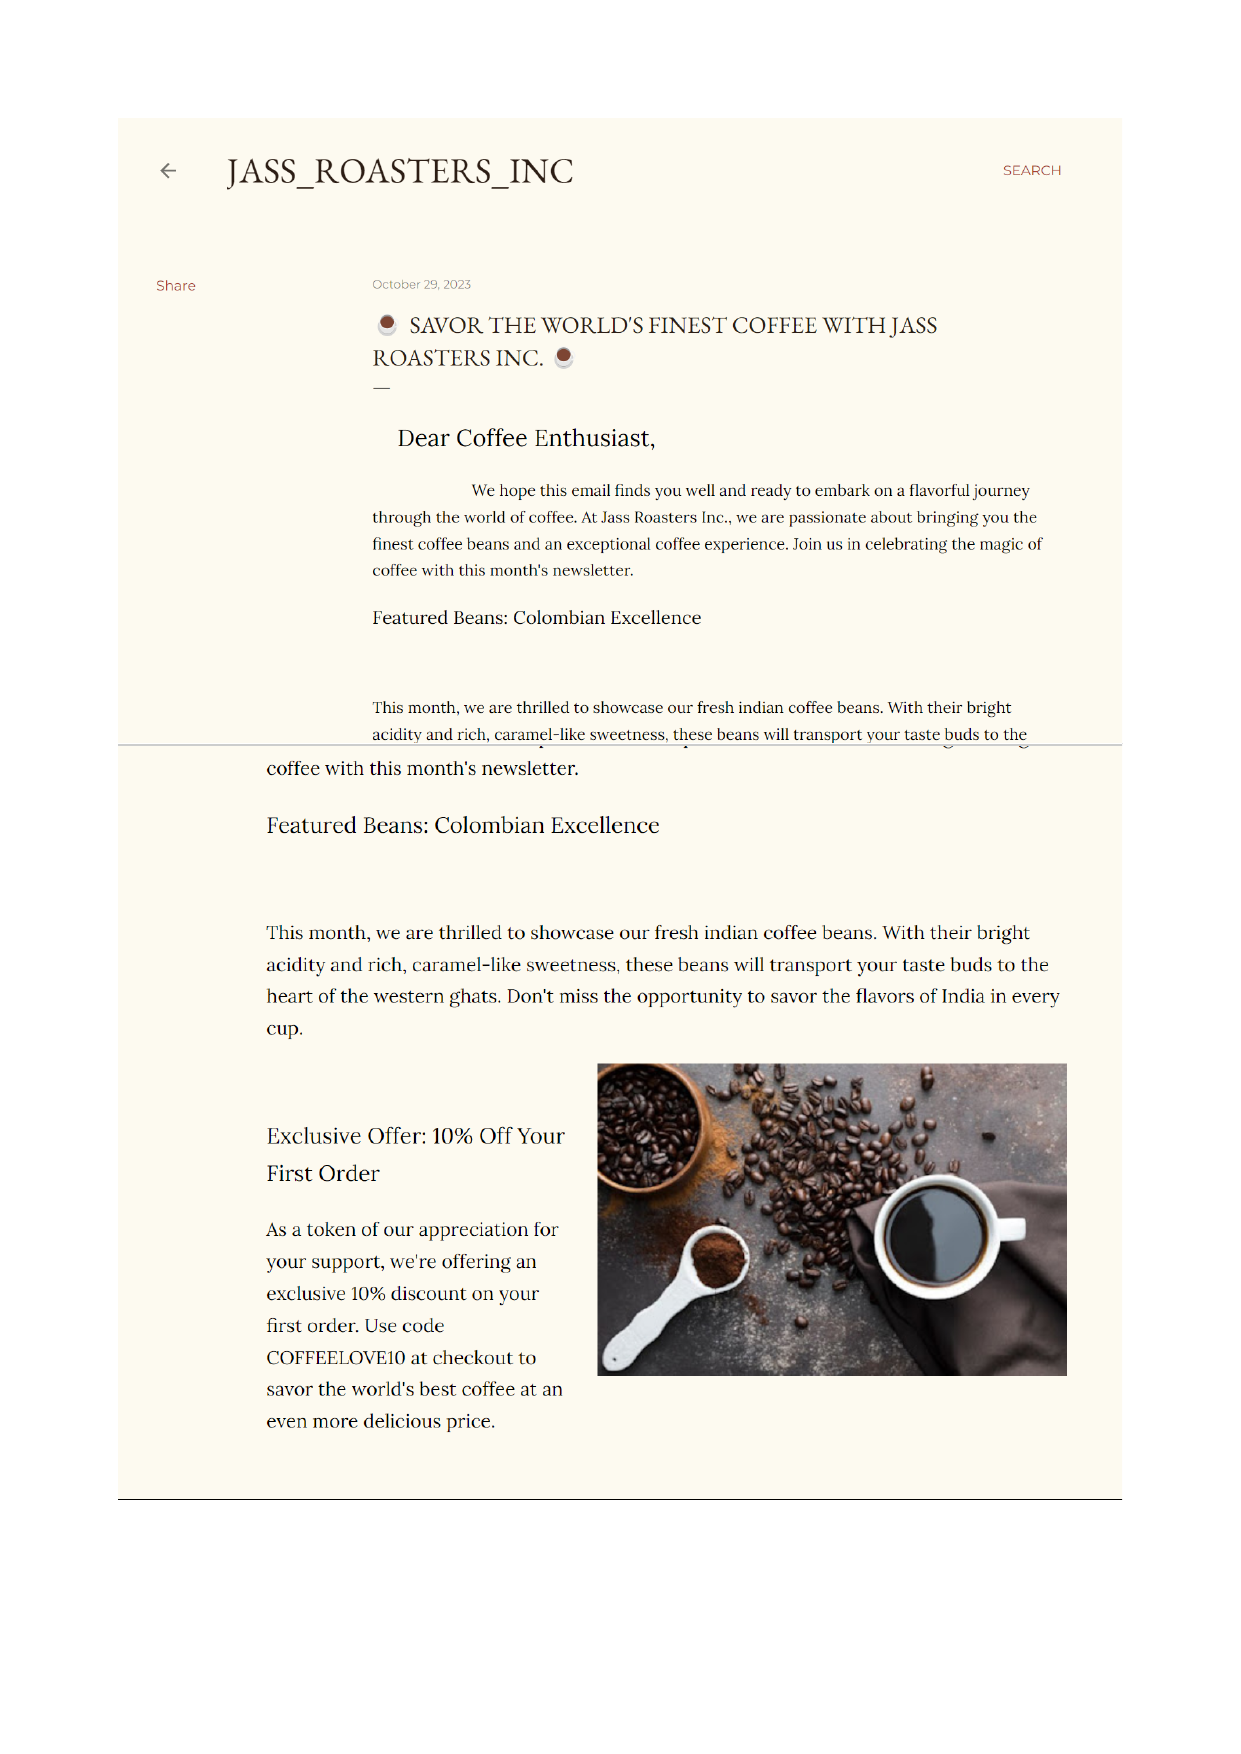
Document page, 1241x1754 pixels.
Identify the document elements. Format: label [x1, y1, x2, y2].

picture [118, 118, 1123, 1500]
